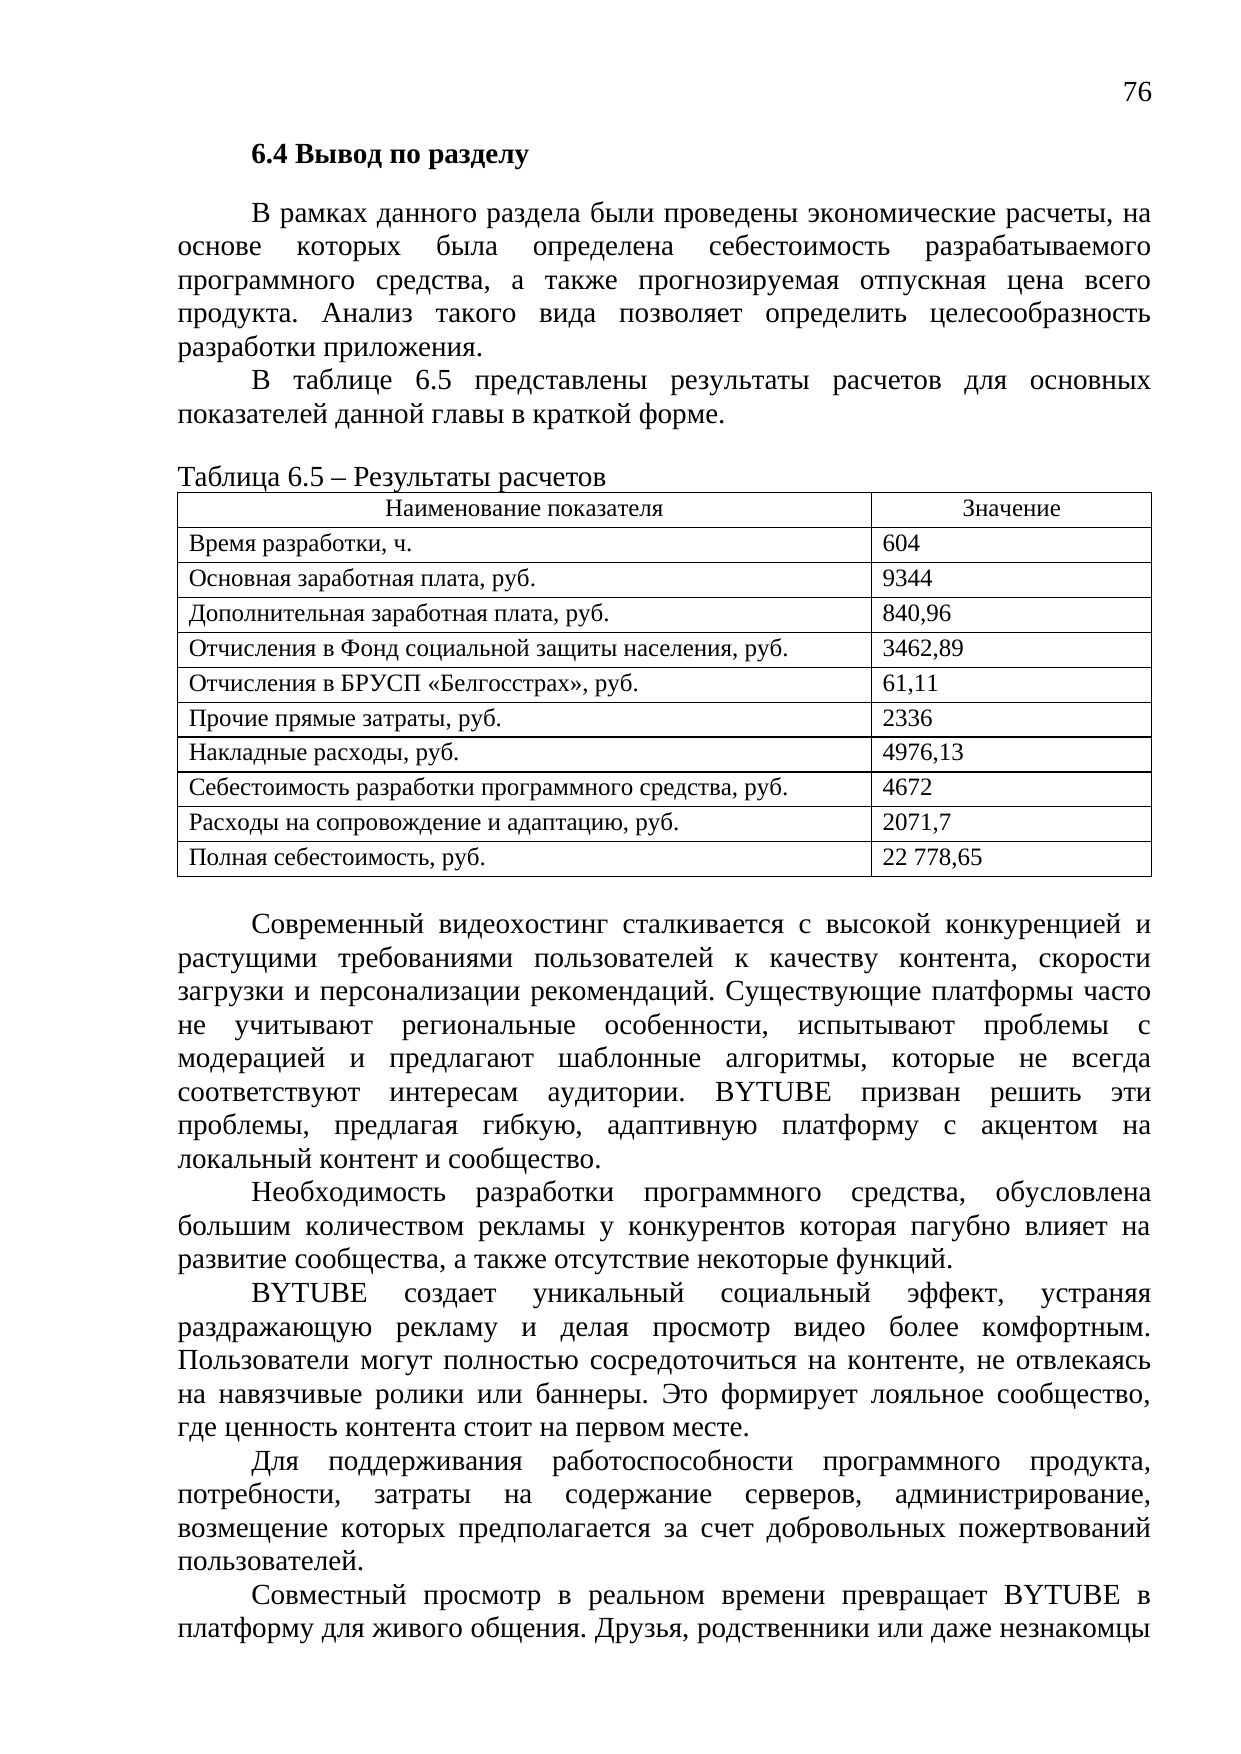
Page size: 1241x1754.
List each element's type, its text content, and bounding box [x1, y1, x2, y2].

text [177, 1577, 1152, 1644]
table_cell 3462,89 [872, 633, 1151, 667]
table_cell 9344 [872, 563, 1151, 597]
table_cell Основная заработная плата, руб. [178, 563, 871, 597]
table_cell Полная себестоимость, руб. [178, 842, 871, 876]
table_cell Дополнительная заработная плата, руб. [178, 598, 871, 632]
text В таблице 6.5 представлены результаты расчетов для основных показателей данной главы в краткой форме. [177, 362, 1152, 429]
table_cell Себестоимость разработки программного средства, руб. [178, 773, 871, 806]
table_cell Расходы на сопровождение и адаптацию, руб. [178, 807, 871, 841]
text Современный видеохостинг сталкивается с высокой конкуренцией и растущими требованиями пользователей к качеству контента, скорости загрузки и персонализации рекомендаций. Существующие платформы часто не учитывают региональные особенности, испытывают проблемы с модерацией и предлагают шаблонные алгоритмы, которые не всегда соответствуют интересам аудитории. BYTUBE призван решить эти проблемы, предлагая гибкую, адаптивную платформу с акцентом на локальный контент и сообщество. [177, 906, 1152, 1174]
table_header Наименование показателя [178, 493, 871, 527]
text В рамках данного раздела были проведены экономические расчеты, на основе которых была определена себестоимость разрабатываемого программного средства, а также прогнозируемая отпускная цена всего продукта. Анализ такого вида позволяет определить целесообразность разработки приложения. [177, 195, 1152, 362]
table_cell Прочие прямые затраты, руб. [178, 703, 871, 736]
table_cell 4672 [872, 773, 1151, 806]
table_cell 22 778,65 [872, 842, 1151, 876]
table_cell Накладные расходы, руб. [178, 738, 871, 771]
table_cell 2336 [872, 703, 1151, 736]
table_cell Отчисления в Фонд социальной защиты населения, руб. [178, 633, 871, 667]
table_cell 61,11 [872, 668, 1151, 702]
table_cell 840,96 [872, 598, 1151, 632]
text Вывод по разделу [251, 136, 1152, 170]
table_cell Время разработки, ч. [178, 528, 871, 562]
table_cell 4976,13 [872, 738, 1151, 771]
table_cell Отчисления в БРУСП «Белгосстрах», руб. [178, 668, 871, 702]
text Таблица 6.5 – Результаты расчетов [177, 459, 1152, 492]
table_header Значение [872, 493, 1151, 527]
text BYTUBE создает уникальный социальный эффект, устраняя раздражающую рекламу и делая просмотр видео более комфортным. Пользователи могут полностью сосредоточиться на контенте, не отвлекаясь на навязчивые ролики или баннеры. Это формирует лояльное сообщество, где ценность контента стоит на первом месте. [177, 1275, 1152, 1443]
table_cell 2071,7 [872, 807, 1151, 841]
text Необходимость разработки программного средства, обусловлена большим количеством рекламы у конкурентов которая пагубно влияет на развитие сообщества, а также отсутствие некоторые функций. [177, 1174, 1152, 1275]
text Для поддерживания работоспособности программного продукта, потребности, затраты на содержание серверов, администрирование, возмещение которых предполагается за счет добровольных пожертвований пользователей. [177, 1443, 1152, 1577]
table_cell 604 [872, 528, 1151, 562]
